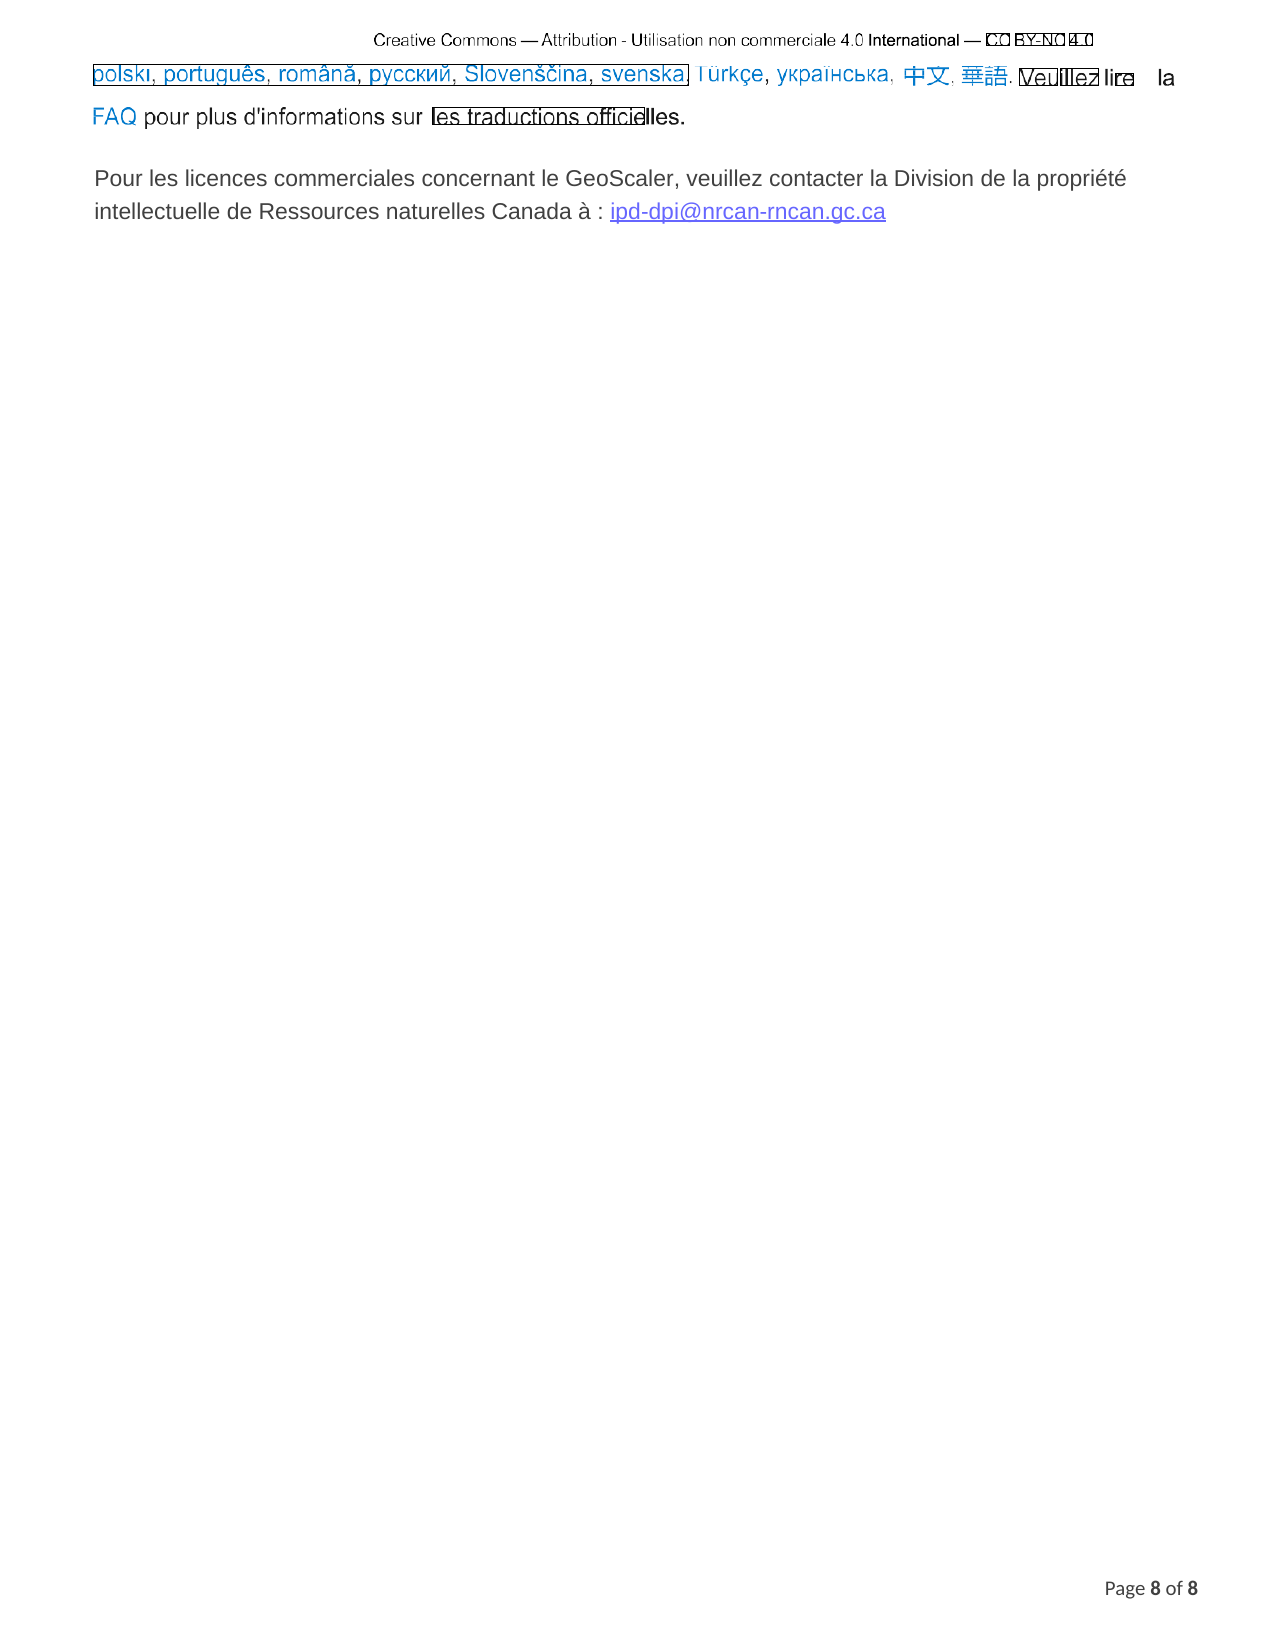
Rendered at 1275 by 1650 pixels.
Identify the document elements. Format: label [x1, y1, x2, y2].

picture [93, 107, 423, 129]
picture [541, 33, 616, 46]
picture [374, 33, 516, 46]
picture [433, 108, 644, 124]
picture [904, 66, 954, 86]
picture [621, 33, 863, 46]
picture [961, 66, 1012, 86]
picture [94, 65, 688, 85]
picture [694, 66, 893, 86]
picture [1061, 69, 1098, 85]
picture [987, 34, 1009, 45]
picture [1116, 74, 1133, 85]
picture [1070, 34, 1092, 45]
picture [1020, 69, 1057, 85]
picture [1016, 34, 1064, 45]
